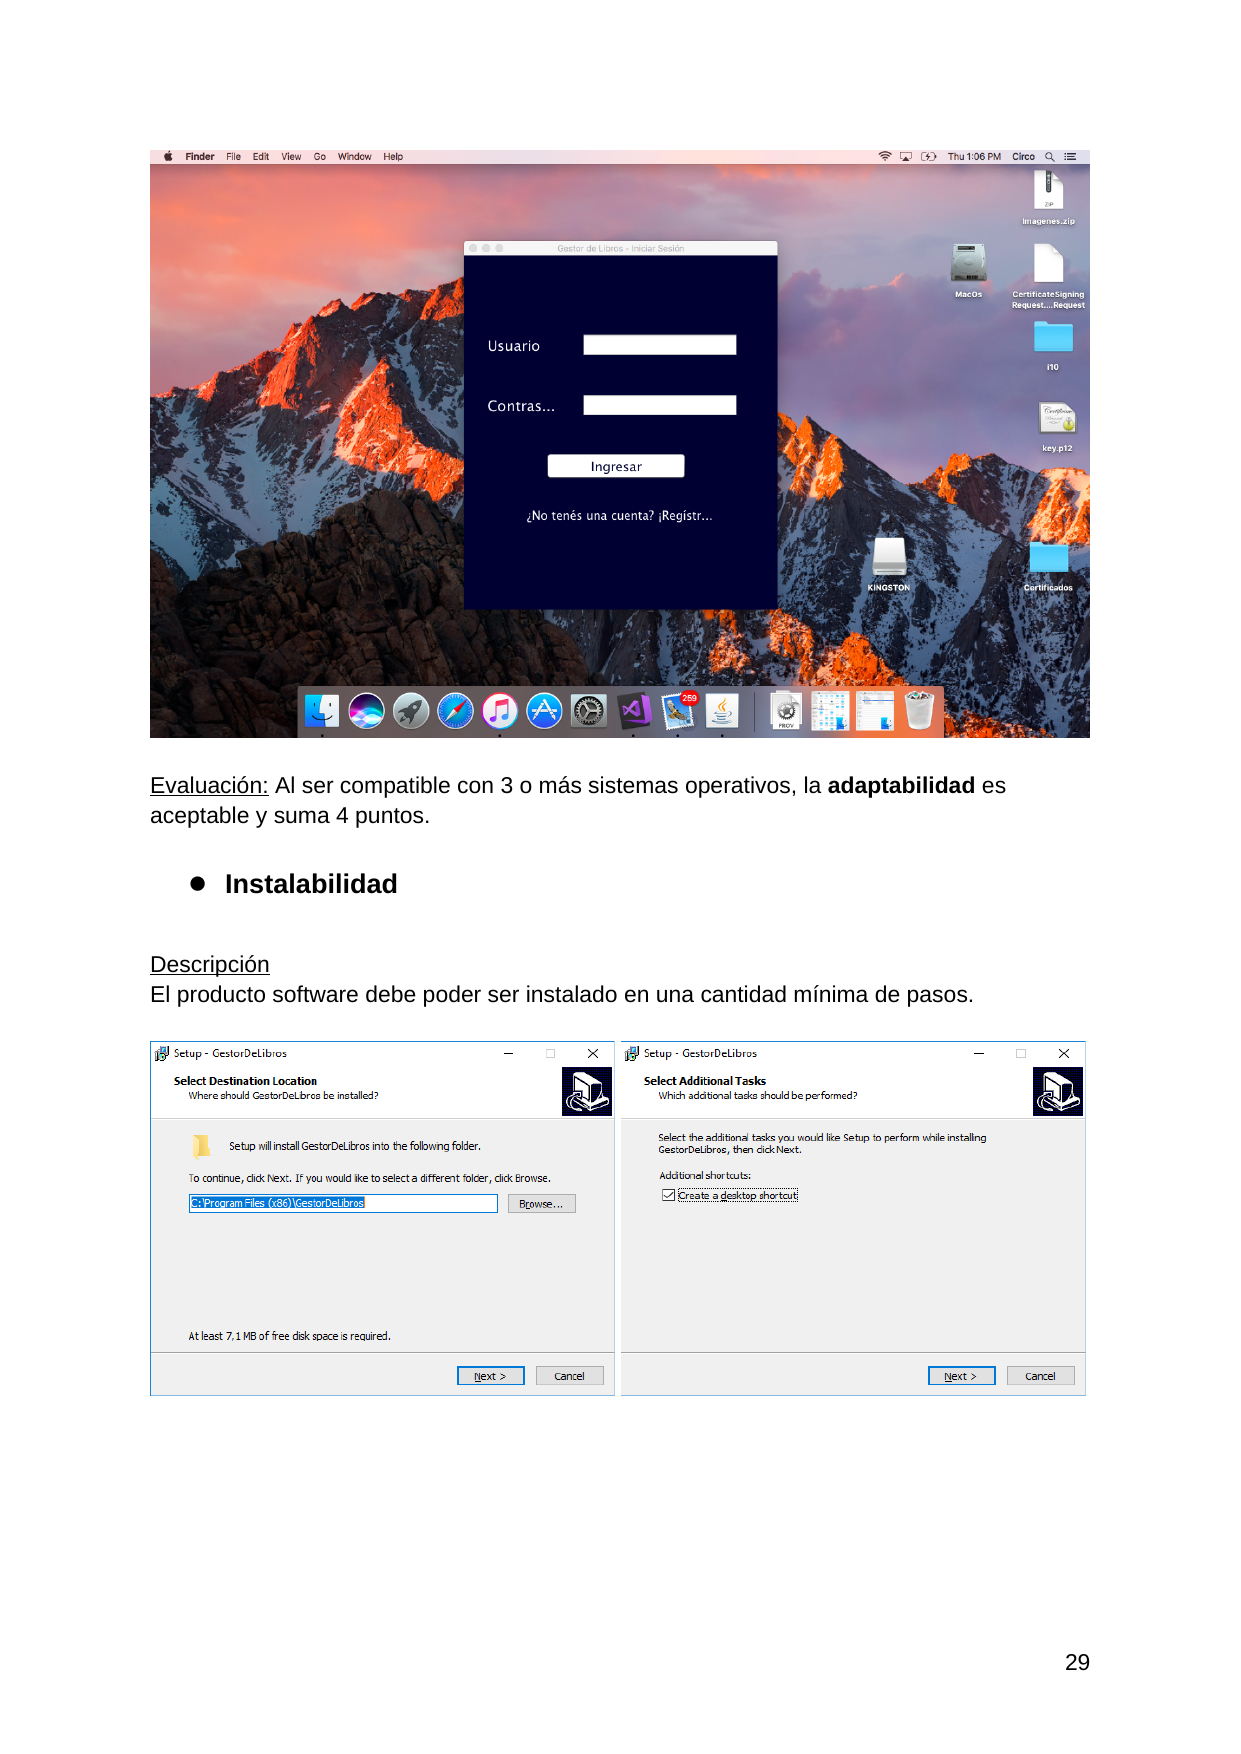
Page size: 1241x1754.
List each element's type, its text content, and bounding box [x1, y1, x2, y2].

picture [150, 150, 1090, 738]
text El producto software debe poder ser instalado en una cantidad mínima de pasos. [150, 981, 1090, 1007]
text Descripción [150, 951, 1090, 977]
picture [621, 1041, 1086, 1396]
list Instalabilidad [187, 862, 1090, 901]
picture [150, 1041, 615, 1396]
text Evaluación: Al ser compatible con 3 o más sistemas operativos, la adaptabilidad es aceptable y suma 4 puntos. [150, 772, 1090, 828]
